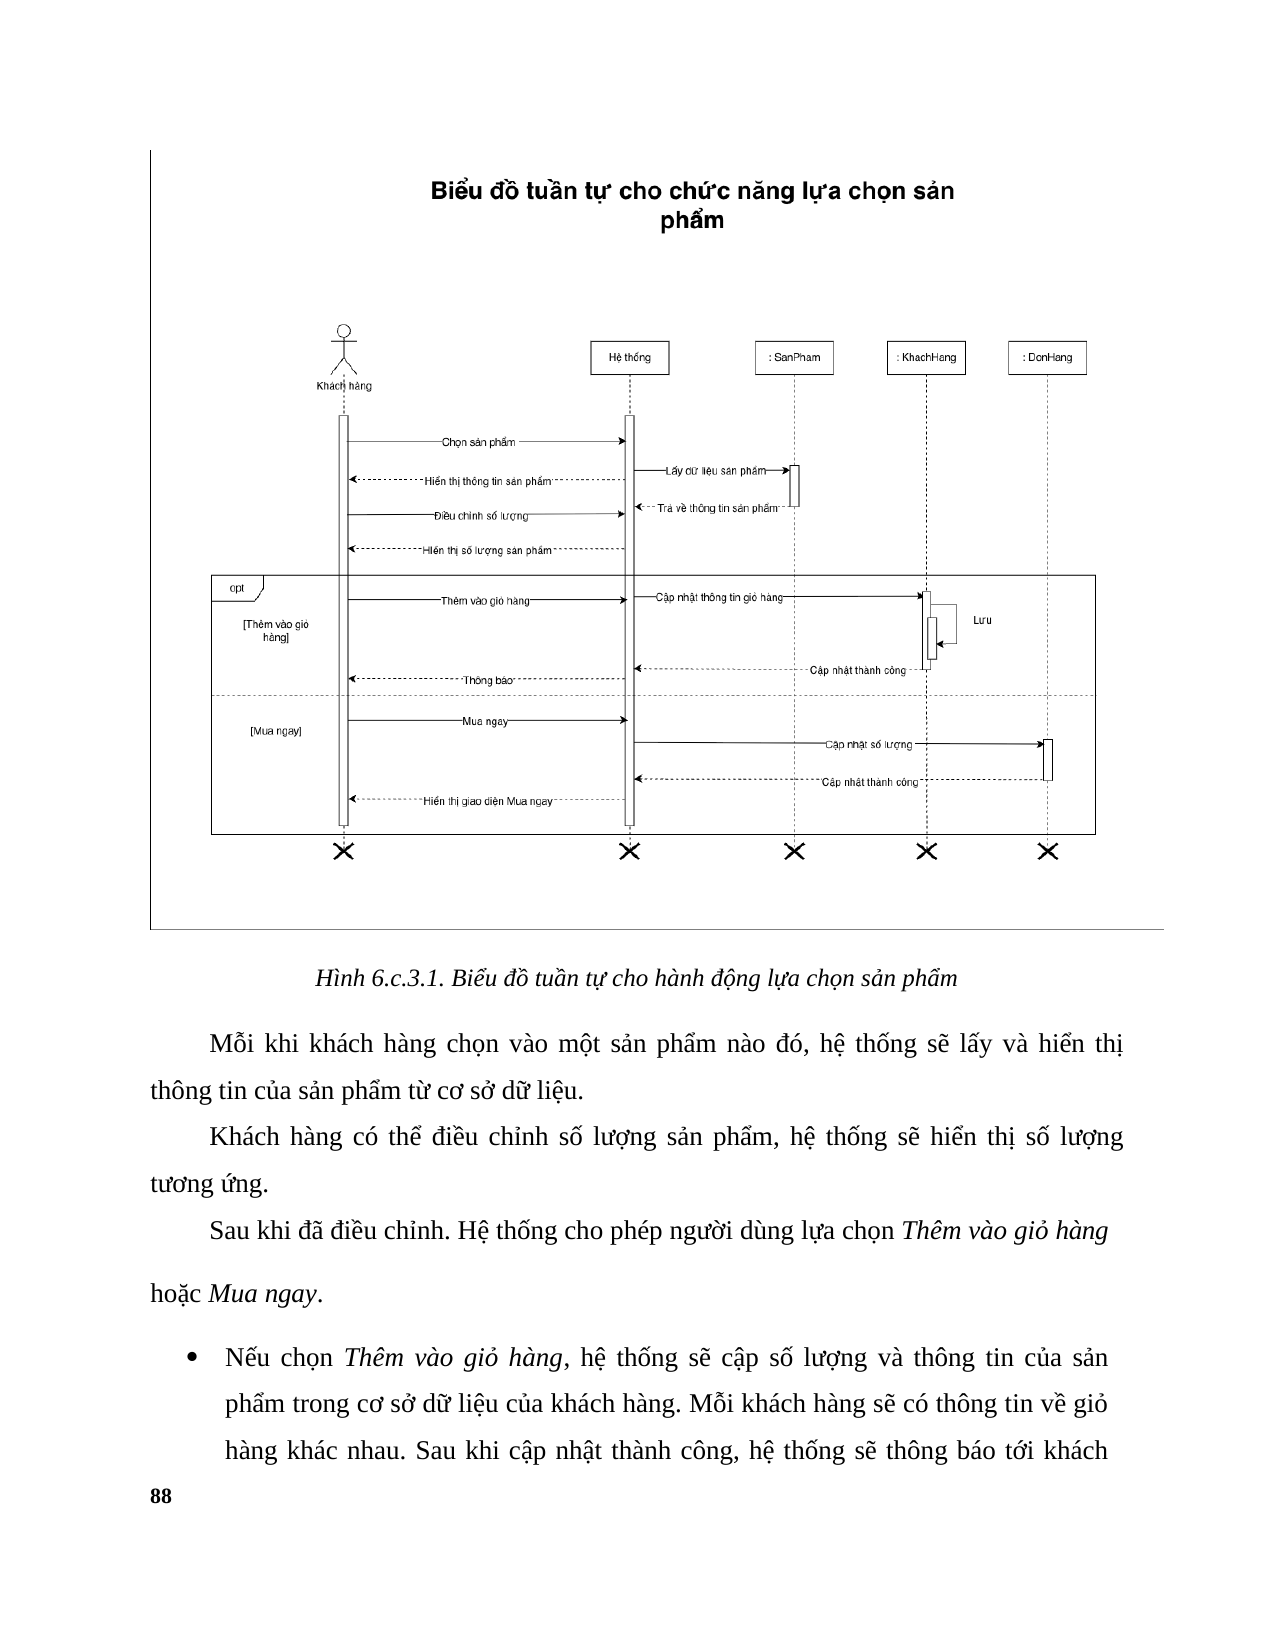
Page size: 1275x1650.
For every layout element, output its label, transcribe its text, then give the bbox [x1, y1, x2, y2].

text Hình 6.c.3.1. Biểu đồ tuần tự cho hành động lựa chọn sản phẩm [150, 963, 1125, 992]
text hoặc Mua ngay. [150, 1277, 1125, 1308]
text Sau khi đã điều chỉnh. Hệ thống cho phép người dùng lựa chọn Thêm vào giỏ hàng [209, 1214, 1125, 1245]
text Khách hàng có thể điều chỉnh số lượng sản phẩm, hệ thống sẽ hiển thị số lượng tương ứng. [150, 1121, 1125, 1198]
picture [150, 150, 1164, 930]
text Mỗi khi khách hàng chọn vào một sản phẩm nào đó, hệ thống sẽ lấy và hiển thị thông tin của sản phẩm từ cơ sở dữ liệu. [150, 1027, 1125, 1105]
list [187, 1341, 1110, 1465]
